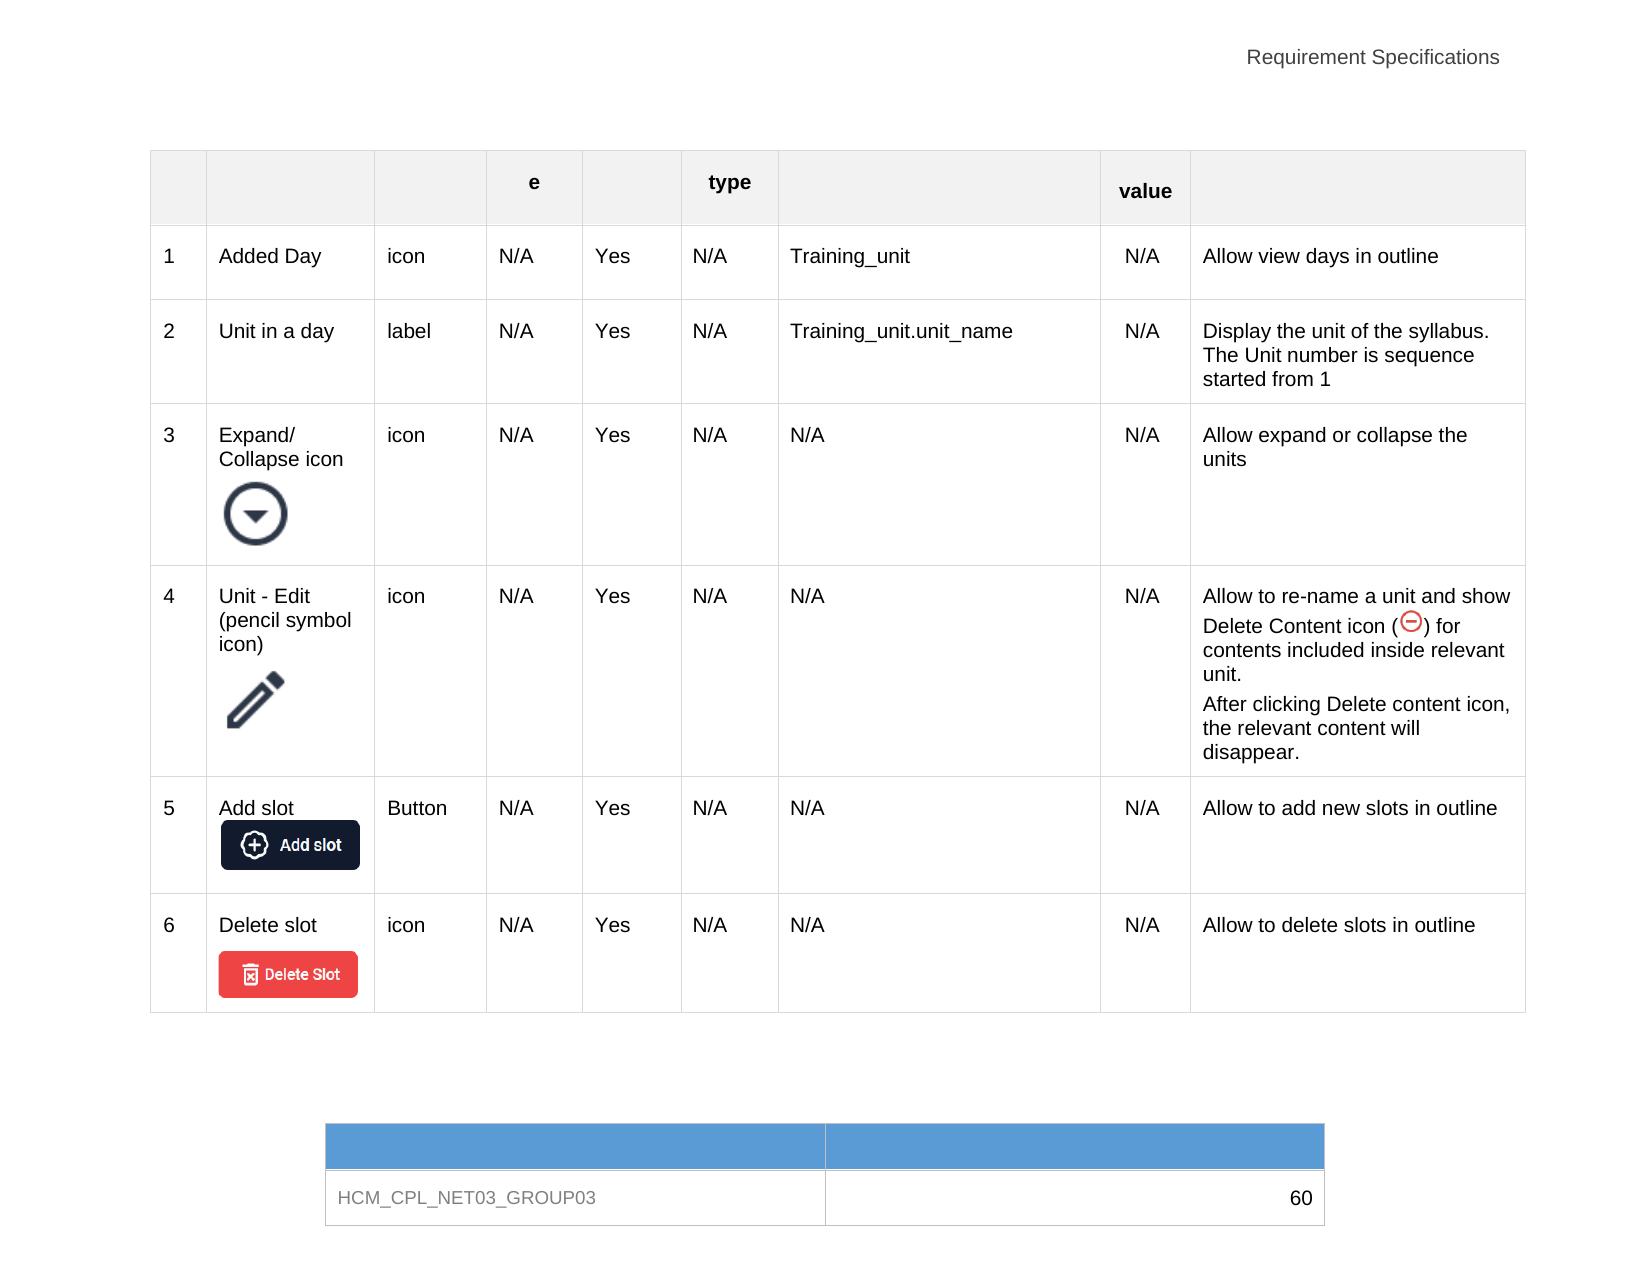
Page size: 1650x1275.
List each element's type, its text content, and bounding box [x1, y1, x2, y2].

table_cell 5 [151, 777, 206, 893]
picture [218, 942, 363, 1000]
table_cell N/A [487, 226, 582, 299]
table_cell N/A [1101, 404, 1190, 564]
table_cell Delete slot [207, 894, 374, 1012]
table_header Description [1191, 151, 1525, 224]
table_cell N/A [1101, 894, 1190, 1012]
table_cell 3 [151, 404, 206, 564]
table_header Default show [583, 151, 681, 224]
table_cell N/A [779, 894, 1100, 1012]
table_cell 2 [151, 300, 206, 403]
table_cell icon [375, 404, 486, 564]
table_cell Allow to delete slots in outline [1191, 894, 1525, 1012]
table_cell Allow view days in outline [1191, 226, 1525, 299]
table_header Data type [682, 151, 778, 224]
table_cell Unit - Edit (pencil symbol icon) [207, 566, 374, 776]
table_cell N/A [682, 404, 778, 564]
table_cell Allow expand or collapse the units [1191, 404, 1525, 564]
picture [1398, 608, 1424, 634]
table_header Default value [1101, 151, 1190, 224]
table_cell Expand/Collapse icon [207, 404, 374, 564]
table_cell N/A [487, 777, 582, 893]
table_cell N/A [487, 894, 582, 1012]
table_cell N/A [487, 300, 582, 403]
table_cell Add slot [207, 777, 374, 893]
table_cell N/A [682, 226, 778, 299]
table_cell Unit in a day [207, 300, 374, 403]
table_cell icon [375, 894, 486, 1012]
picture [218, 477, 294, 552]
table_cell N/A [682, 894, 778, 1012]
table_cell Training_unit [779, 226, 1100, 299]
table_header Format Type [375, 151, 486, 224]
table_cell icon [375, 566, 486, 776]
picture [218, 820, 363, 875]
table_cell N/A [1101, 566, 1190, 776]
table_cell N/A [779, 777, 1100, 893]
table_cell Yes [583, 404, 681, 564]
table_cell Added Day [207, 226, 374, 299]
table_cell Button [375, 777, 486, 893]
table_cell 4 [151, 566, 206, 776]
table_cell N/A [682, 566, 778, 776]
table_cell N/A [682, 777, 778, 893]
table_cell N/A [682, 300, 778, 403]
table_cell Yes [583, 226, 681, 299]
table_cell N/A [779, 404, 1100, 564]
table_cell N/A [487, 566, 582, 776]
table_cell Yes [583, 300, 681, 403]
table_cell label [375, 300, 486, 403]
table_cell N/A [779, 566, 1100, 776]
table_cell 6 [151, 894, 206, 1012]
table_cell N/A [1101, 300, 1190, 403]
table_cell N/A [1101, 777, 1190, 893]
table_cell Yes [583, 566, 681, 776]
table_cell Training_unit.unit_name [779, 300, 1100, 403]
table_header Data table [779, 151, 1100, 224]
table_header No. [151, 151, 206, 224]
picture [218, 662, 294, 738]
table_cell Yes [583, 777, 681, 893]
table_cell 1 [151, 226, 206, 299]
table_cell Allow to re-name a unit and show Delete Content icon () for contents included inside relevant unit. After clicking Delete content icon, the relevant content will disappear. [1191, 566, 1525, 776]
table_cell Yes [583, 894, 681, 1012]
table_header Require [487, 151, 582, 224]
table_cell icon [375, 226, 486, 299]
table_header Screen element [207, 151, 374, 224]
table_cell Display the unit of the syllabus. The Unit number is sequence started from 1 [1191, 300, 1525, 403]
table_cell N/A [487, 404, 582, 564]
table_cell N/A [1101, 226, 1190, 299]
table_cell Allow to add new slots in outline [1191, 777, 1525, 893]
